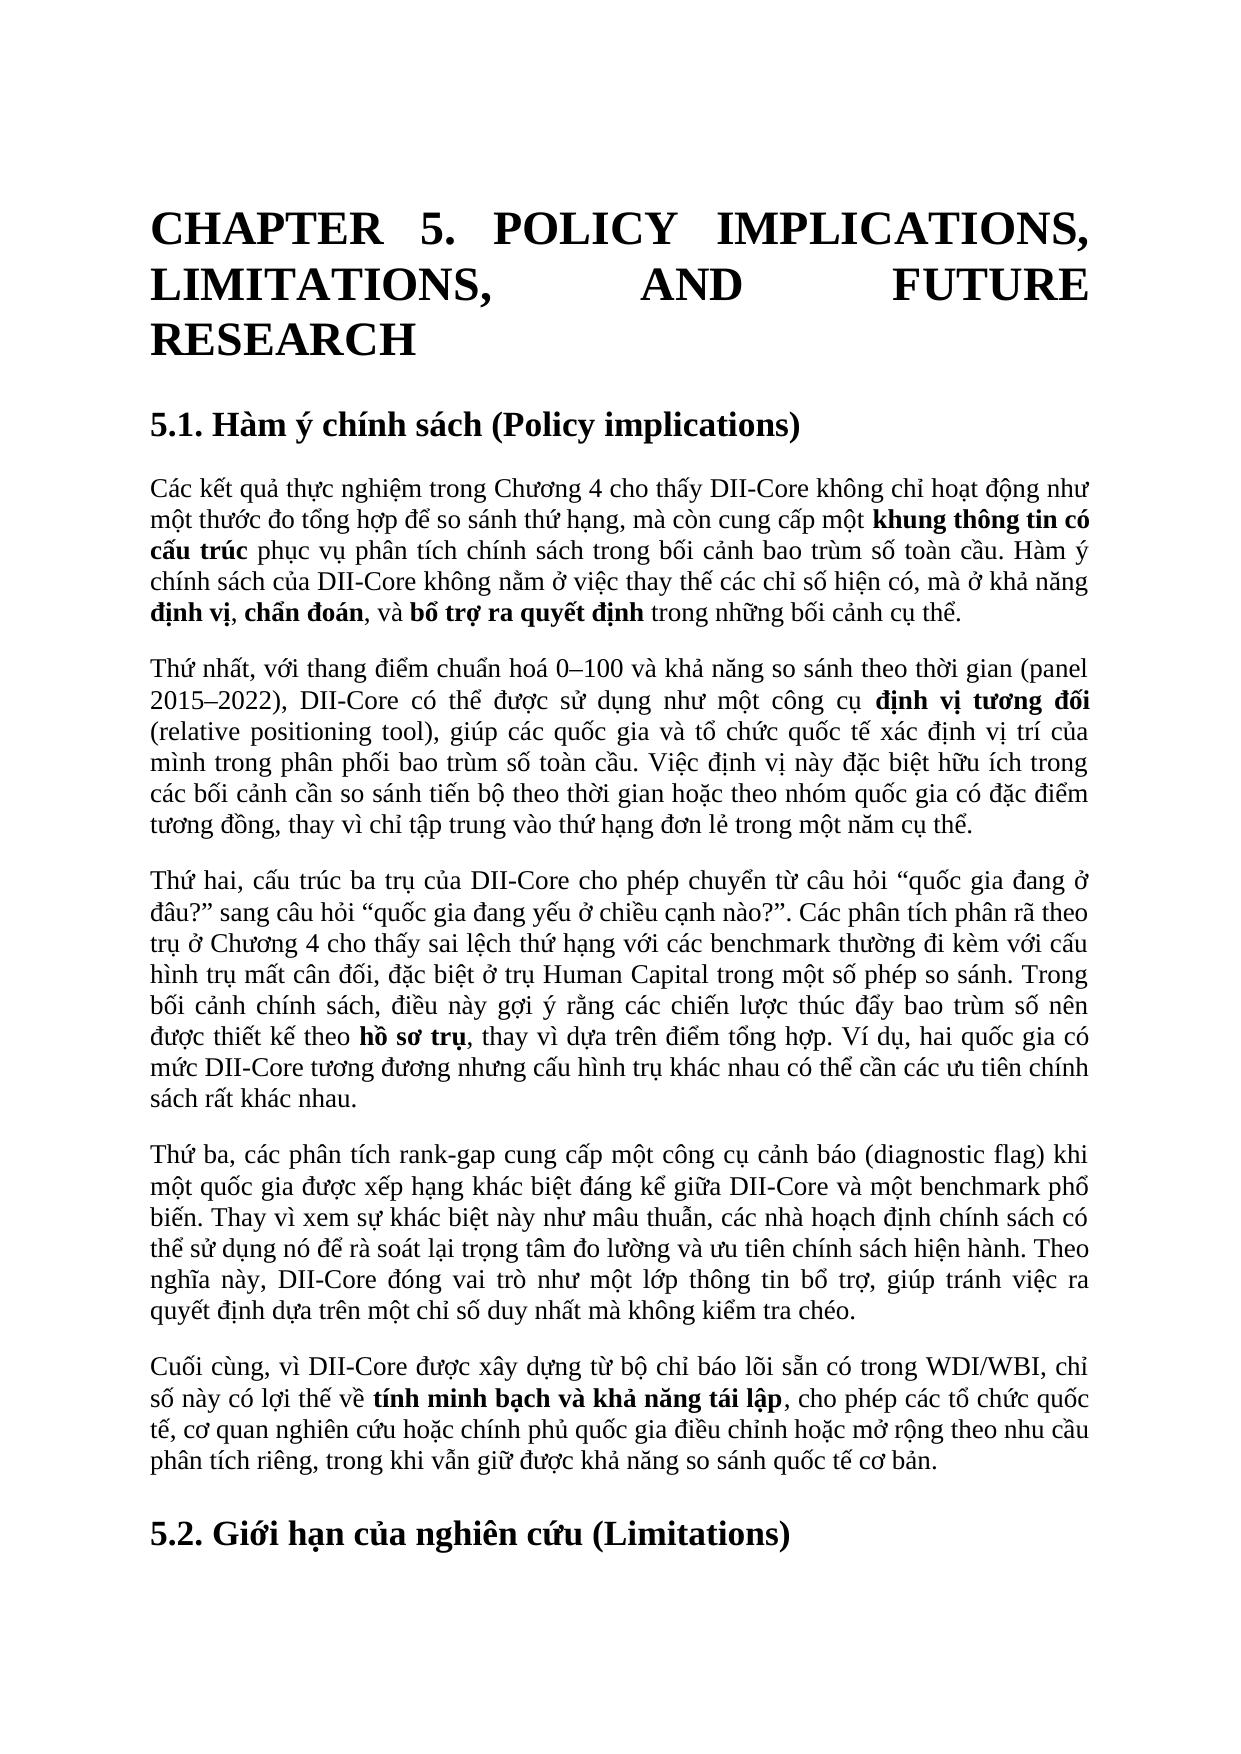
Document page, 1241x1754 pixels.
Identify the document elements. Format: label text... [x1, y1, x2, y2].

text Cuối cùng, vì DII-Core được xây dựng từ bộ chỉ báo lõi sẵn có trong WDI/WBI, chỉ số này có lợi thế về tính minh bạch và khả năng tái lập, cho phép các tổ chức quốc tế, cơ quan nghiên cứu hoặc chính phủ quốc gia điều chỉnh hoặc mở rộng theo nhu cầu phân tích riêng, trong khi vẫn giữ được khả năng so sánh quốc tế cơ bản. [150, 1351, 1090, 1475]
text Thứ hai, cấu trúc ba trụ của DII-Core cho phép chuyển từ câu hỏi “quốc gia đang ở đâu?” sang câu hỏi “quốc gia đang yếu ở chiều cạnh nào?”. Các phân tích phân rã theo trụ ở Chương 4 cho thấy sai lệch thứ hạng với các benchmark thường đi kèm với cấu hình trụ mất cân đối, đặc biệt ở trụ Human Capital trong một số phép so sánh. Trong bối cảnh chính sách, điều này gợi ý rằng các chiến lược thúc đẩy bao trùm số nên được thiết kế theo hồ sơ trụ, thay vì dựa trên điểm tổng hợp. Ví dụ, hai quốc gia có mức DII-Core tương đương nhưng cấu hình trụ khác nhau có thể cần các ưu tiên chính sách rất khác nhau. [150, 864, 1090, 1114]
text Thứ ba, các phân tích rank-gap cung cấp một công cụ cảnh báo (diagnostic flag) khi một quốc gia được xếp hạng khác biệt đáng kể giữa DII-Core và một benchmark phổ biến. Thay vì xem sự khác biệt này như mâu thuẫn, các nhà hoạch định chính sách có thể sử dụng nó để rà soát lại trọng tâm đo lường và ưu tiên chính sách hiện hành. Theo nghĩa này, DII-Core đóng vai trò như một lớp thông tin bổ trợ, giúp tránh việc ra quyết định dựa trên một chỉ số duy nhất mà không kiểm tra chéo. [150, 1139, 1090, 1326]
subtitle 5.2. Giới hạn của nghiên cứu (Limitations) [150, 1513, 1090, 1553]
text Các kết quả thực nghiệm trong Chương 4 cho thấy DII-Core không chỉ hoạt động như một thước đo tổng hợp để so sánh thứ hạng, mà còn cung cấp một khung thông tin có cấu trúc phục vụ phân tích chính sách trong bối cảnh bao trùm số toàn cầu. Hàm ý chính sách của DII-Core không nằm ở việc thay thế các chỉ số hiện có, mà ở khả năng định vị, chẩn đoán, và bổ trợ ra quyết định trong những bối cảnh cụ thể. [150, 472, 1090, 628]
text Thứ nhất, với thang điểm chuẩn hoá 0–100 và khả năng so sánh theo thời gian (panel 2015–2022), DII-Core có thể được sử dụng như một công cụ định vị tương đối (relative positioning tool), giúp các quốc gia và tổ chức quốc tế xác định vị trí của mình trong phân phối bao trùm số toàn cầu. Việc định vị này đặc biệt hữu ích trong các bối cảnh cần so sánh tiến bộ theo thời gian hoặc theo nhóm quốc gia có đặc điểm tương đồng, thay vì chỉ tập trung vào thứ hạng đơn lẻ trong một năm cụ thể. [150, 653, 1090, 839]
subtitle 5.1. Hàm ý chính sách (Policy implications) [150, 403, 1090, 444]
subtitle CHAPTER 5. POLICY IMPLICATIONS, LIMITATIONS, AND FUTURE RESEARCH [150, 200, 1090, 365]
